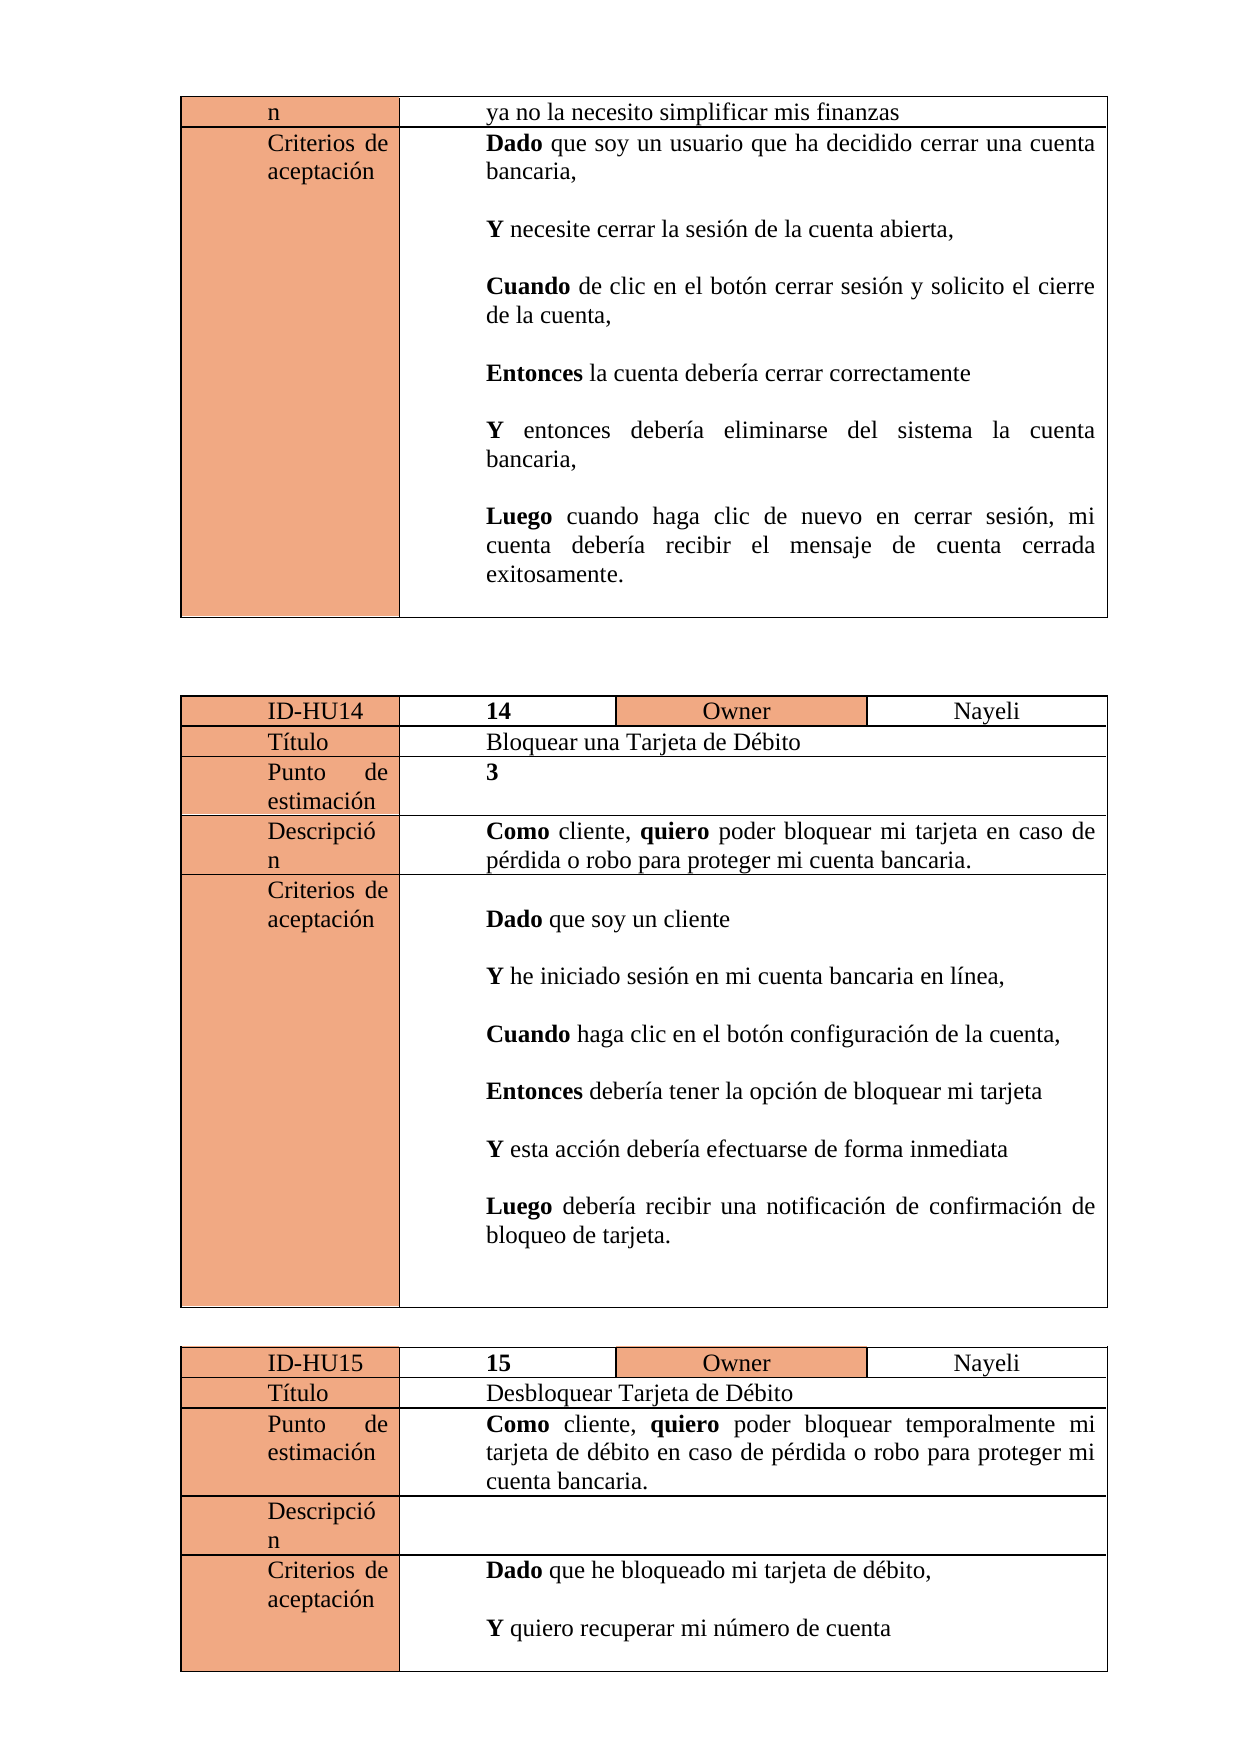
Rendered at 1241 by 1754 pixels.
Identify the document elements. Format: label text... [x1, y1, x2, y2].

table_cell Punto de estimación [182, 1409, 399, 1495]
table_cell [400, 1554, 1107, 1671]
table_header Owner [617, 697, 866, 725]
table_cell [400, 97, 1107, 126]
table_cell Título [182, 1378, 399, 1407]
table_cell Dado que soy un usuario que ha decidido cerrar una cuenta bancaria, Y necesite cerrar la sesión de la cuenta abierta, Cuando de clic en el botón cerrar sesión y solicito el cierre de la cuenta, Entonces la cuenta debería cerrar correctamente Y entonces debería eliminarse del sistema la cuenta bancaria, Luego cuando haga clic de nuevo en cerrar sesión, mi cuenta debería recibir el mensaje de cuenta cerrada exitosamente. [400, 126, 1107, 616]
table_header 15 [400, 1348, 615, 1377]
table_cell Descripción [182, 816, 399, 874]
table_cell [182, 1556, 399, 1671]
table_cell Como cliente, quiero poder bloquear temporalmente mi tarjeta de débito en caso de pérdida o robo para proteger mi cuenta bancaria. [400, 1407, 1107, 1495]
table_cell Bloquear una Tarjeta de Débito [400, 725, 1107, 756]
table_cell Descripción [182, 1497, 399, 1554]
table_cell Criterios de aceptación [182, 875, 399, 1306]
table_cell Dado que soy un cliente Y he iniciado sesión en mi cuenta bancaria en línea, Cuando haga clic en el botón configuración de la cuenta, Entonces debería tener la opción de bloquear mi tarjeta Y esta acción debería efectuarse de forma inmediata Luego debería recibir una notificación de confirmación de bloqueo de tarjeta. [400, 874, 1107, 1306]
table_cell Título [182, 727, 399, 756]
table_cell Desbloquear Tarjeta de Débito [400, 1377, 1107, 1407]
table_header Owner [617, 1348, 866, 1377]
table_header Nayeli [868, 697, 1107, 725]
table_header 14 [400, 697, 615, 725]
table_cell Como cliente, quiero poder bloquear mi tarjeta en caso de pérdida o robo para proteger mi cuenta bancaria. [400, 815, 1107, 874]
table_cell [400, 1495, 1107, 1554]
table_cell Punto de estimación [182, 757, 399, 814]
table_header Nayeli [868, 1348, 1107, 1377]
table_cell Criterios de aceptación [182, 128, 399, 616]
table_cell 3 [400, 756, 1107, 814]
table_header ID-HU15 [182, 1348, 399, 1377]
table_cell Descripción [182, 97, 399, 126]
table_header ID-HU14 [182, 697, 399, 725]
